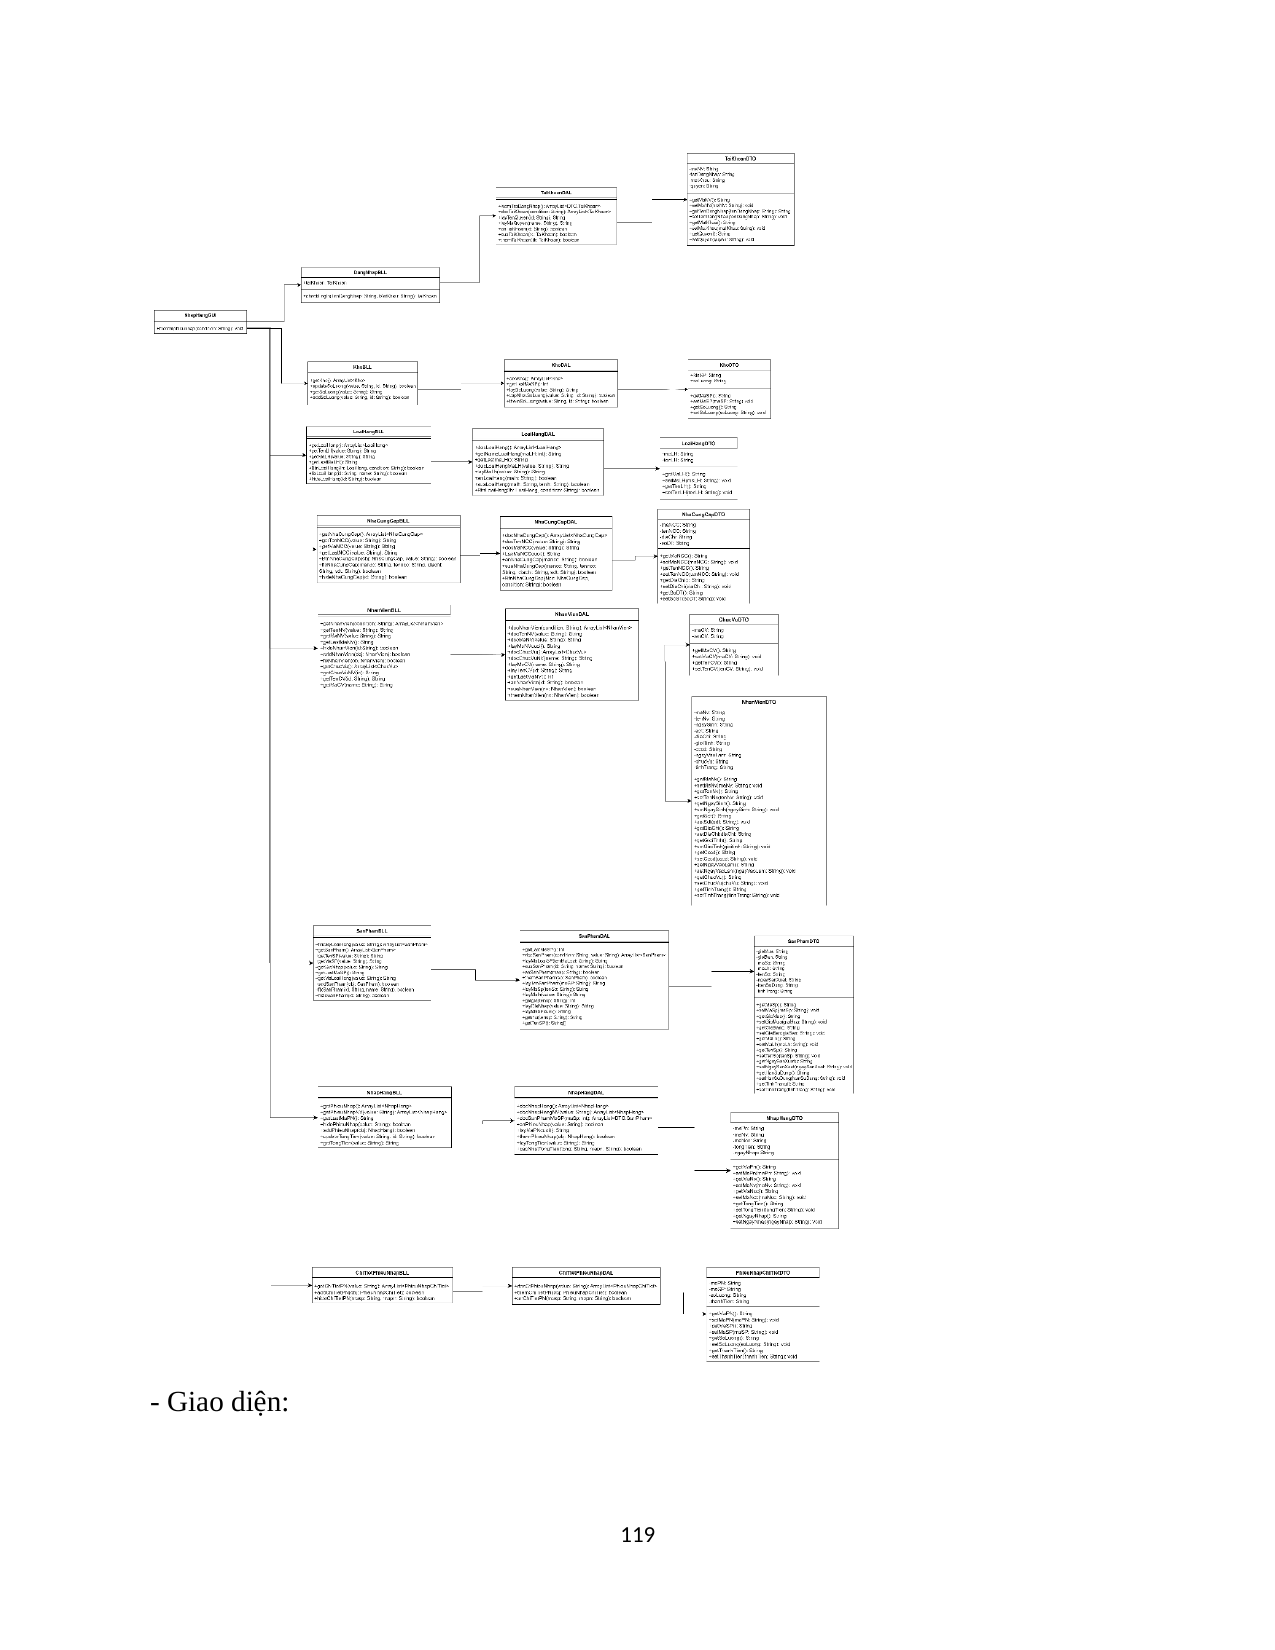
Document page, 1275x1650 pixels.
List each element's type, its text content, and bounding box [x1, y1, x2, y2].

text - Giao diện: [150, 1384, 1125, 1418]
picture [150, 150, 858, 1366]
